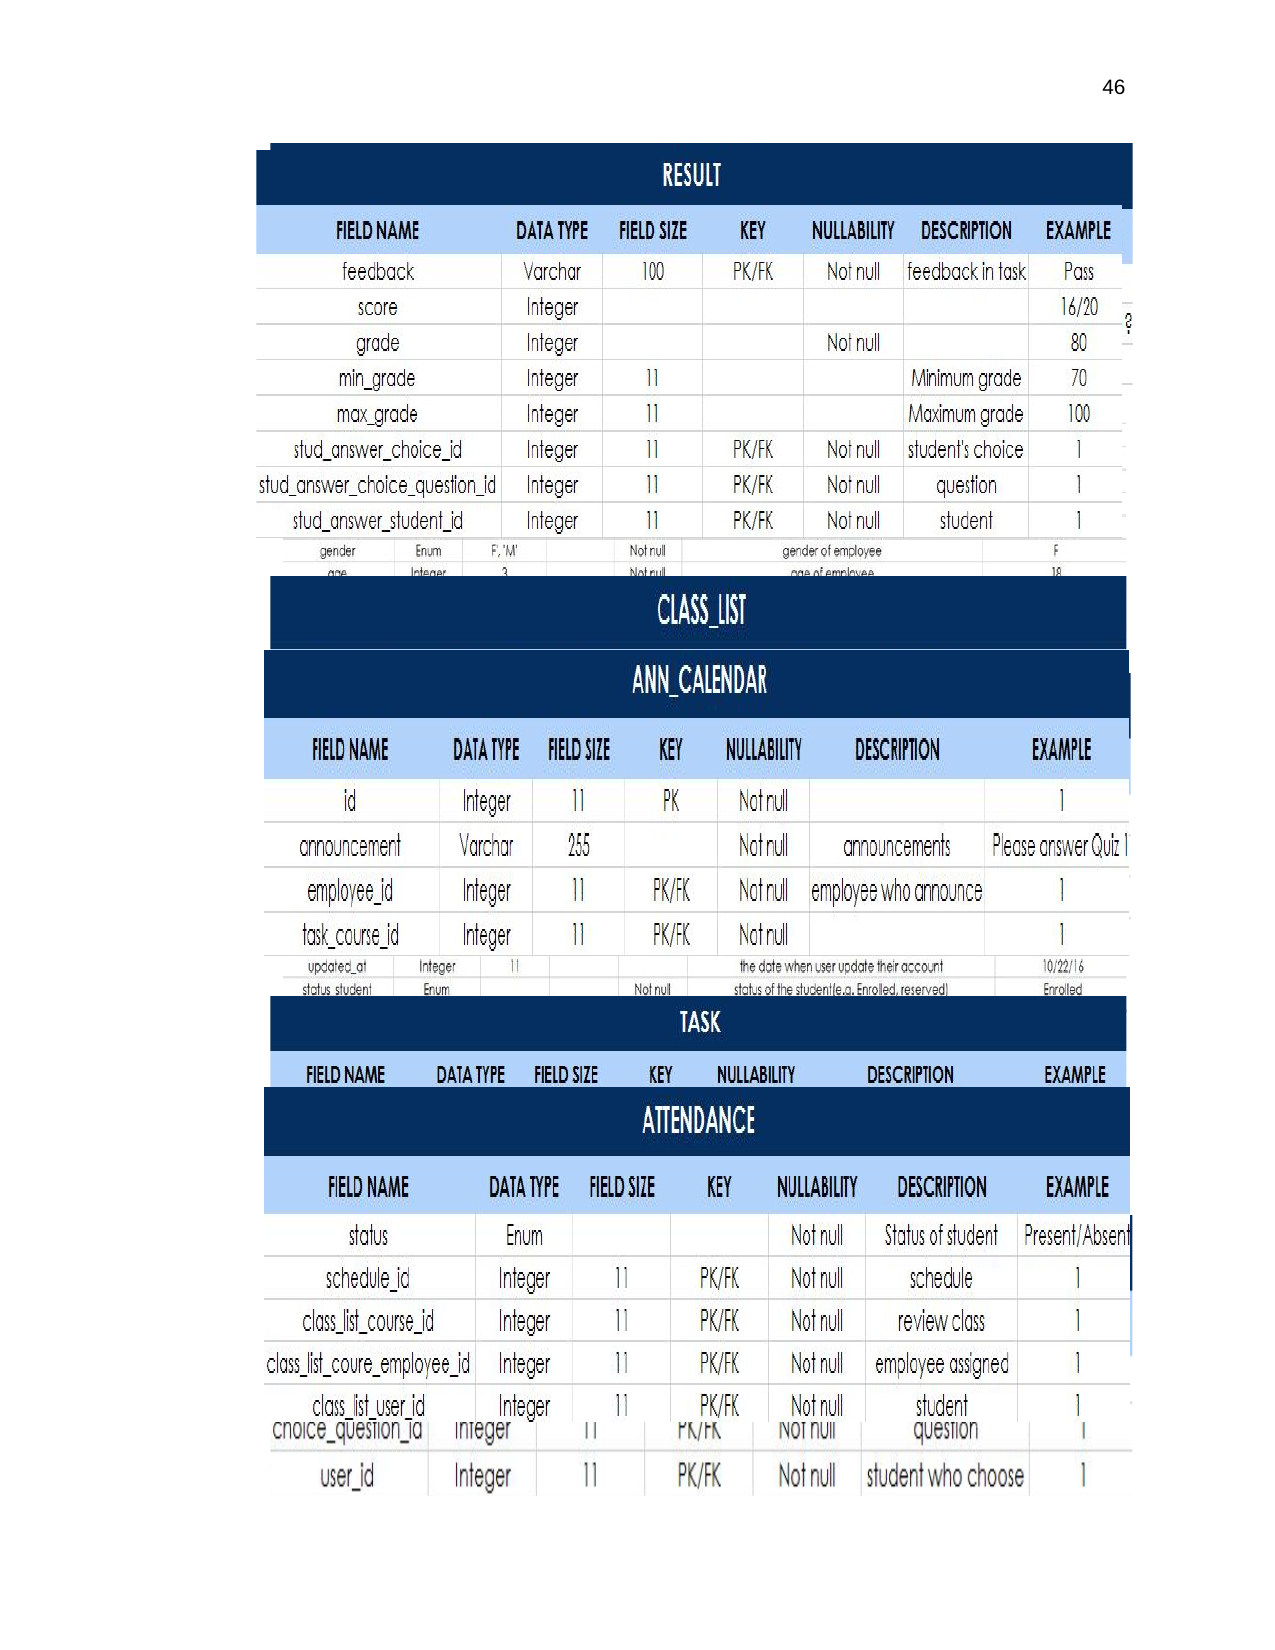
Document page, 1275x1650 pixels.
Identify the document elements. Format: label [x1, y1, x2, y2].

picture [256, 143, 1133, 1496]
